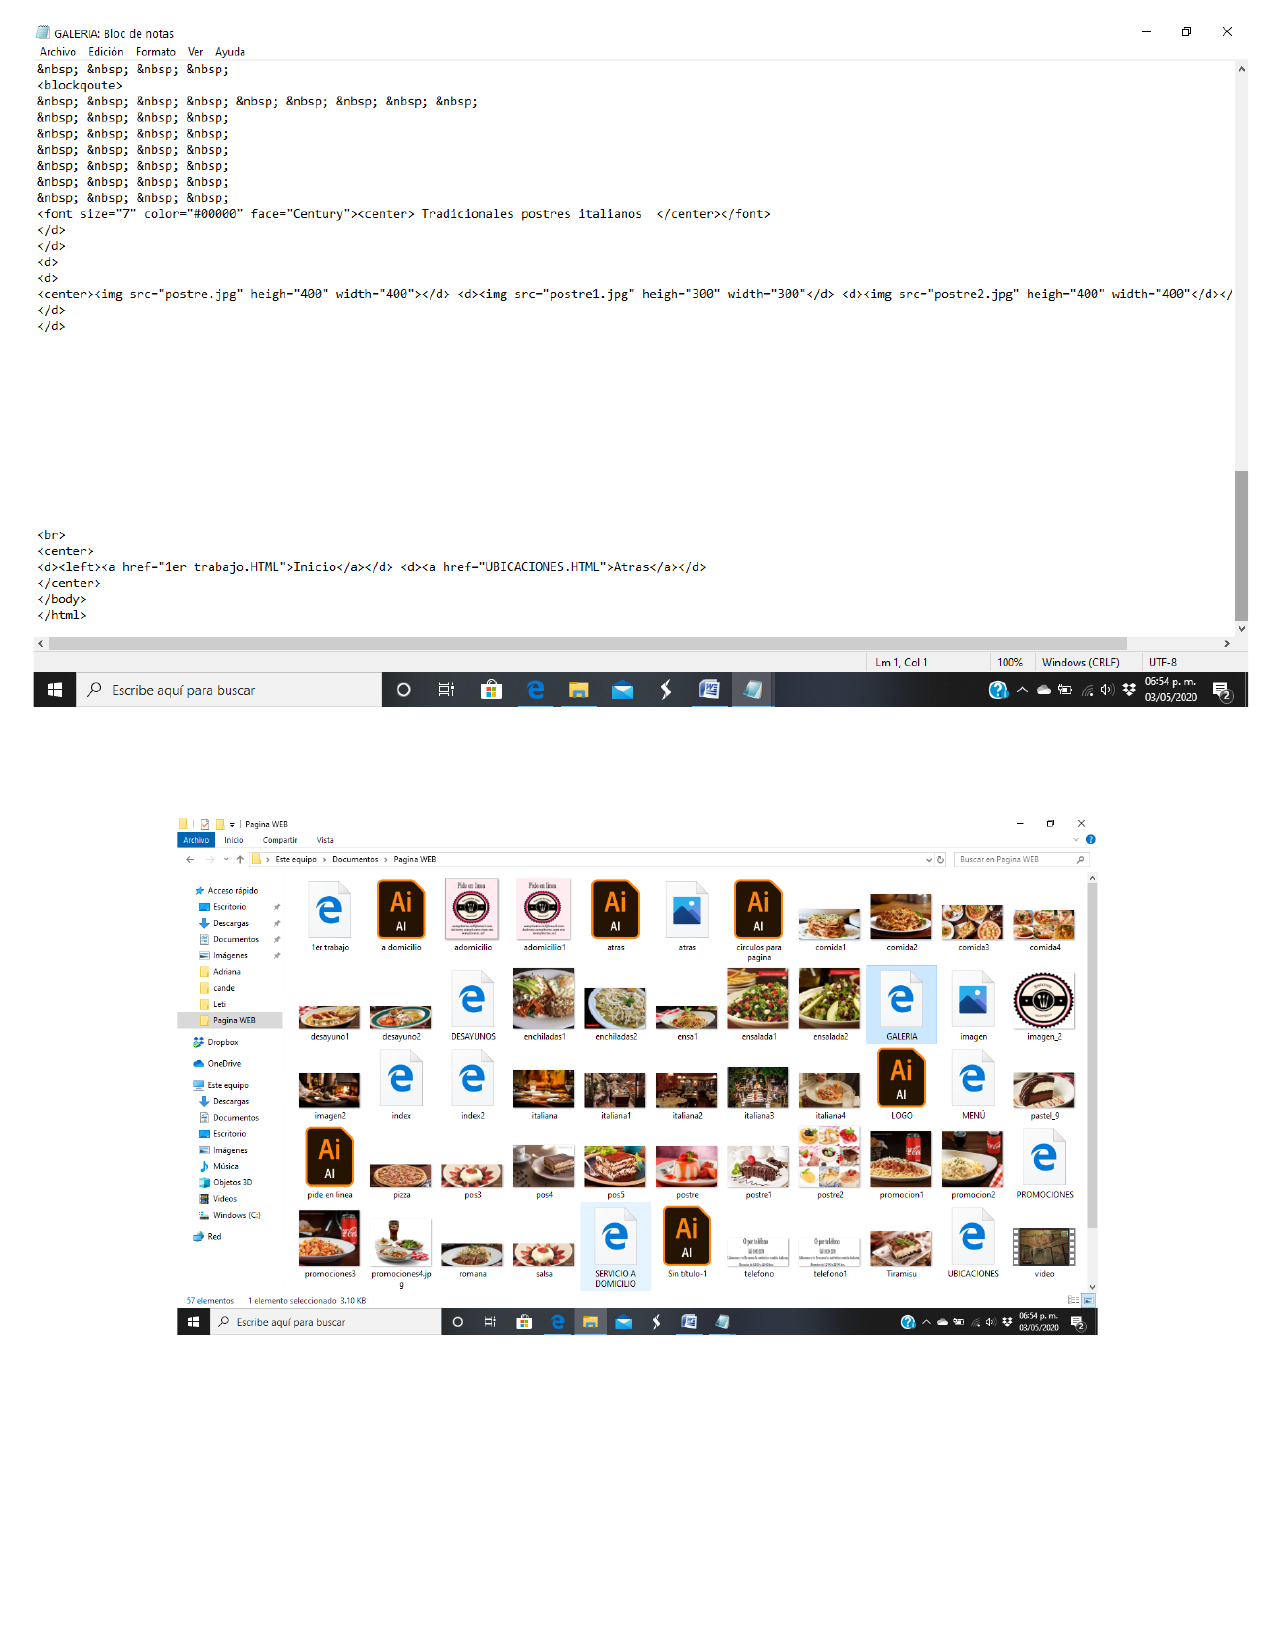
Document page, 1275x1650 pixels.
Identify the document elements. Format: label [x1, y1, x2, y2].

picture [177, 816, 1098, 1335]
picture [33, 22, 1249, 707]
